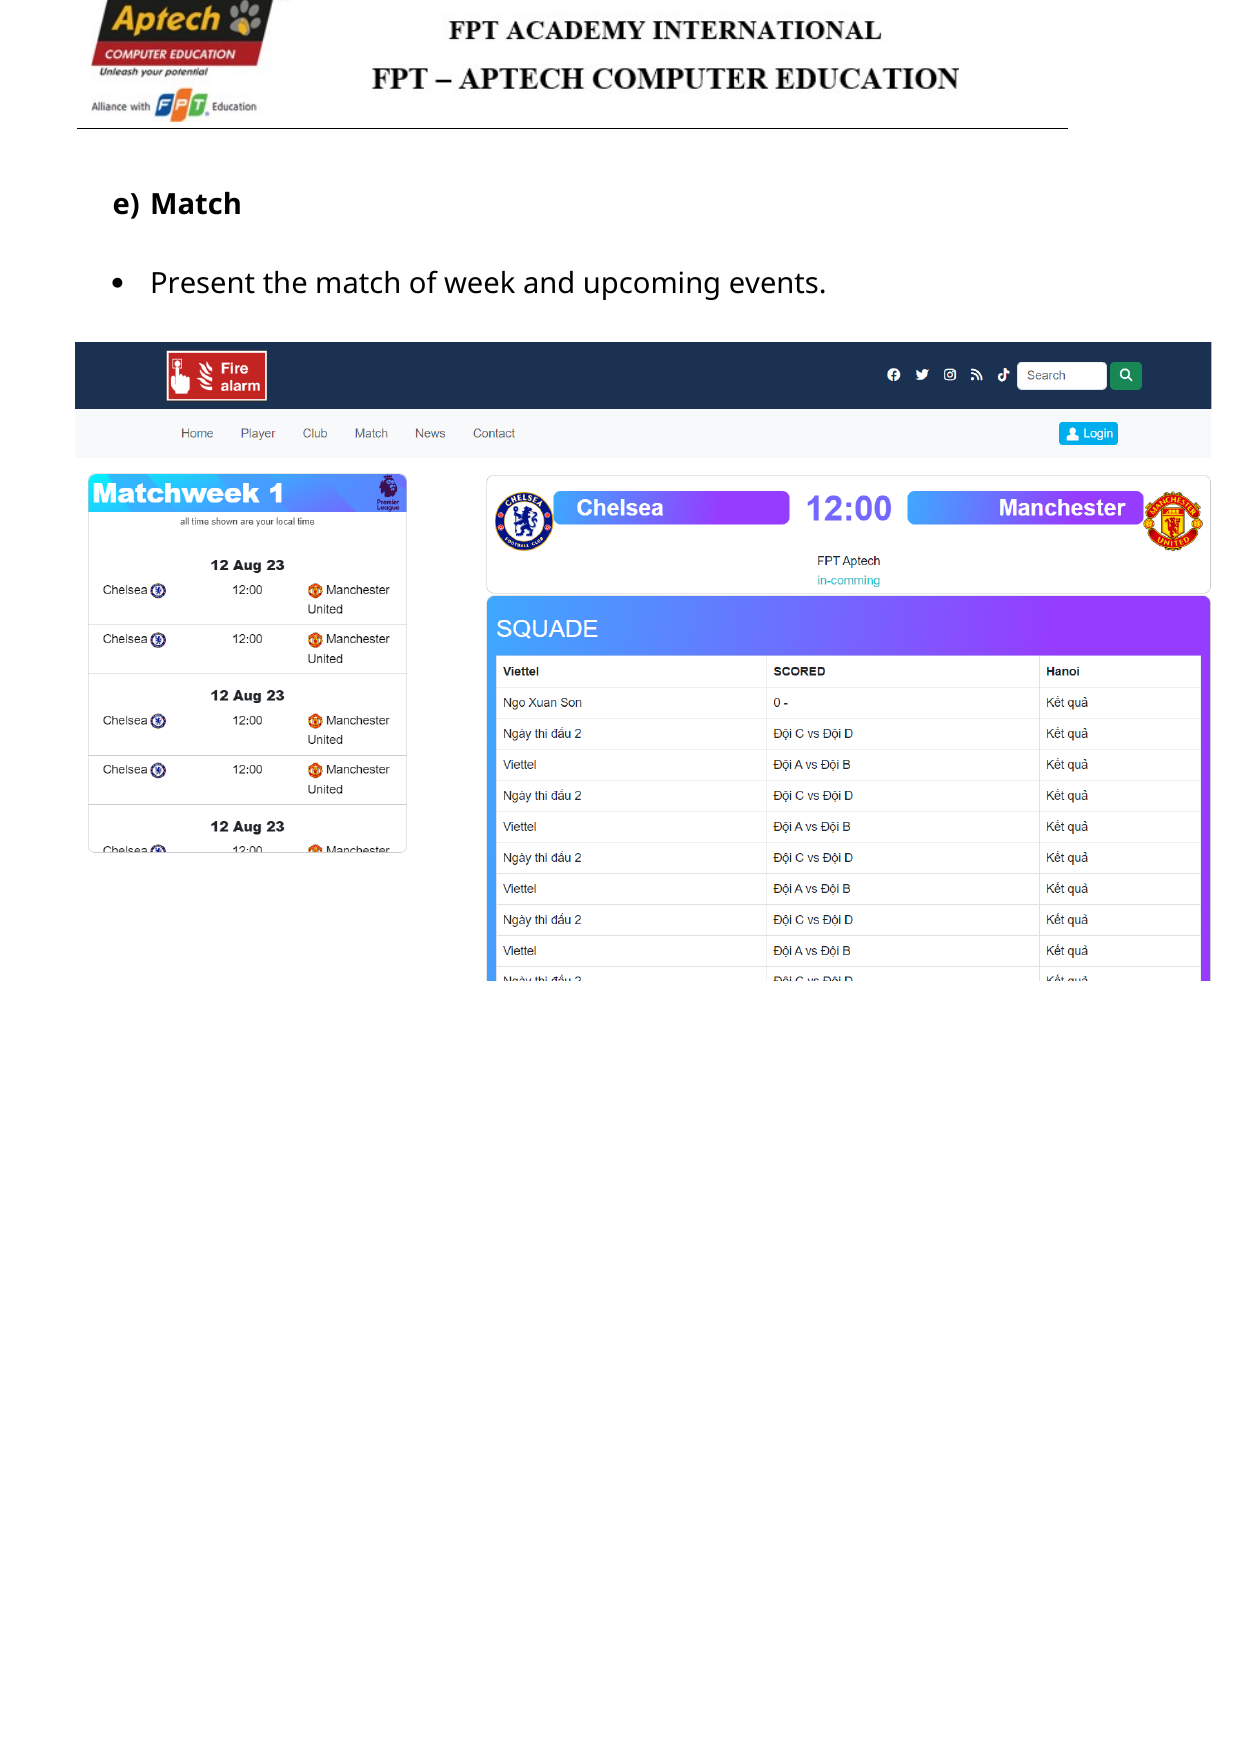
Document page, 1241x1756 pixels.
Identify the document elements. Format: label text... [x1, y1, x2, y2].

list Present the match of week and upcoming events. [112, 263, 1211, 302]
picture [75, 342, 1212, 981]
list Match [112, 183, 1211, 223]
picture [91, 0, 959, 122]
